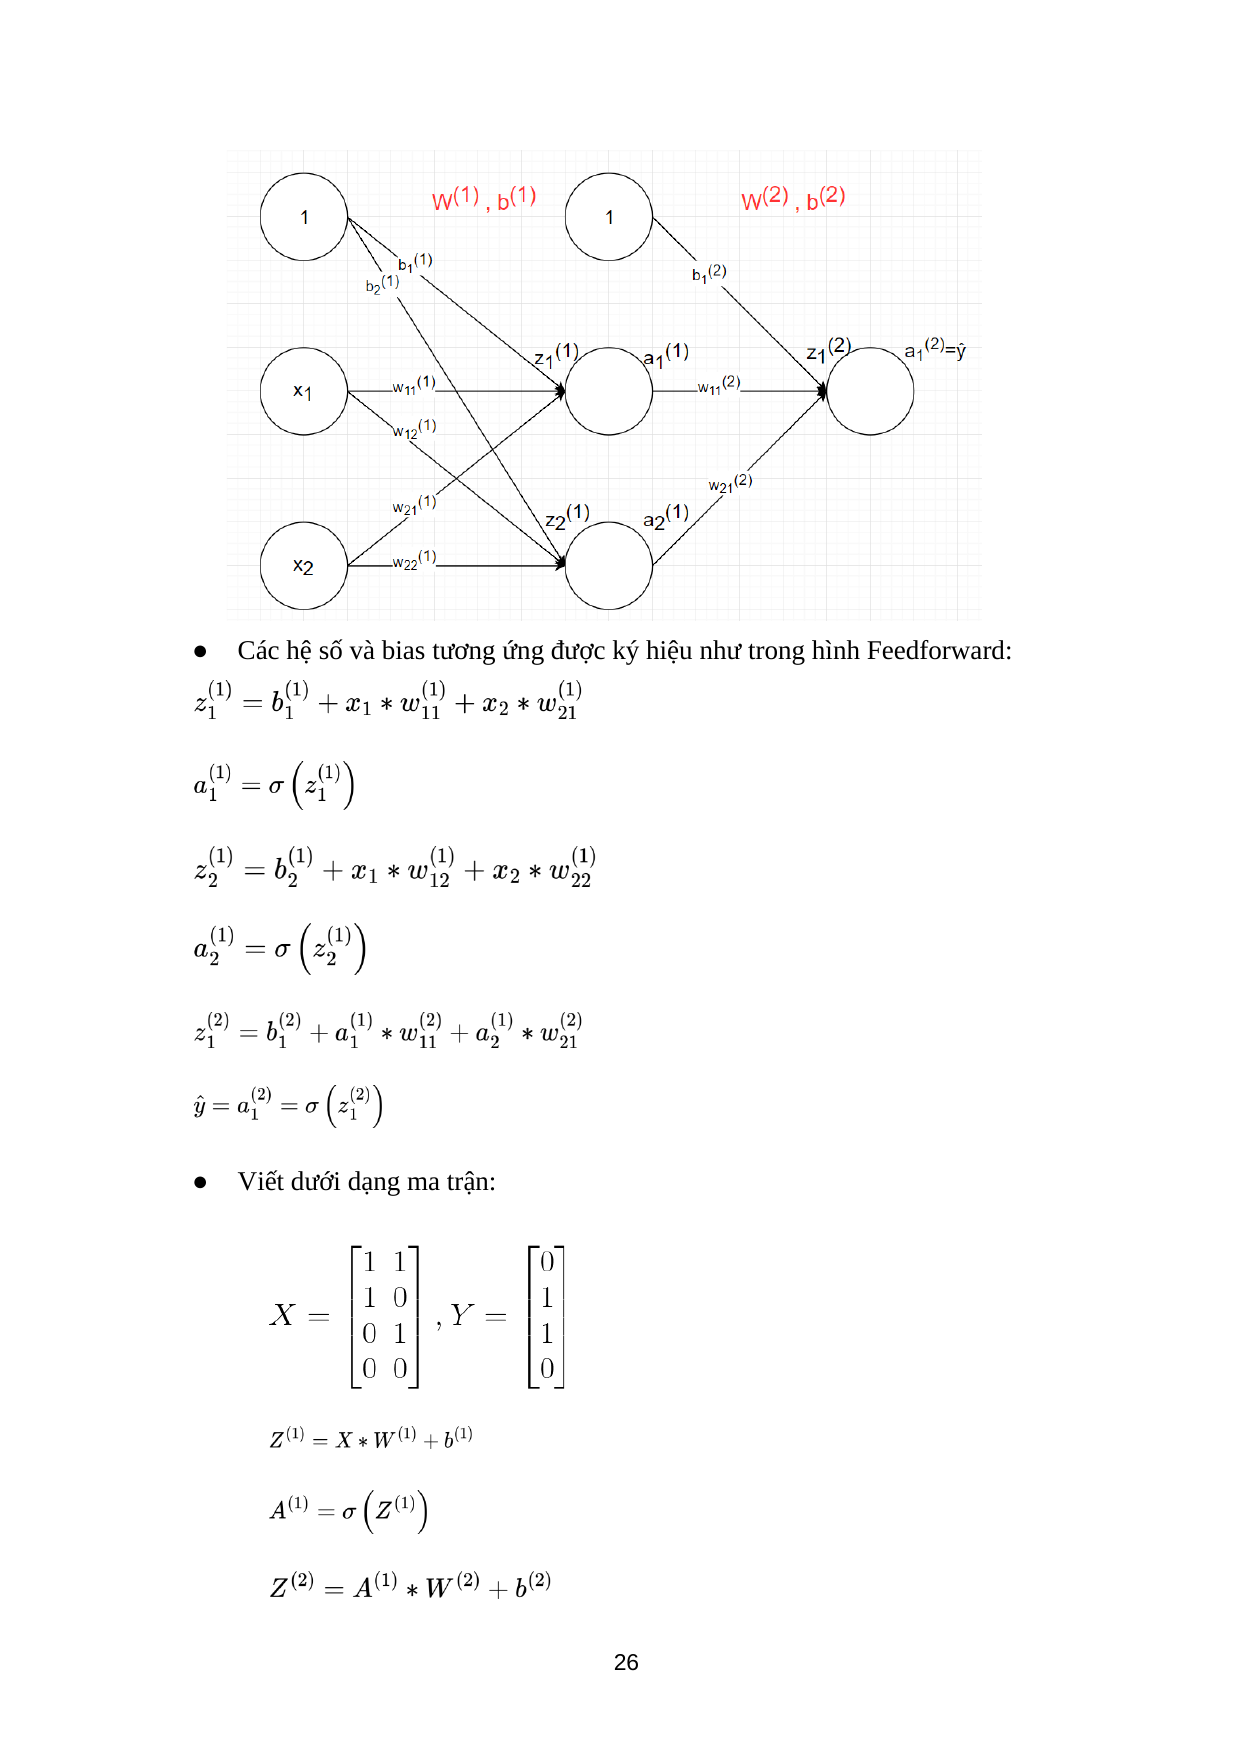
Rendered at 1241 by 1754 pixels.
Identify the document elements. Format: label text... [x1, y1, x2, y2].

picture [268, 1245, 565, 1389]
picture [268, 1571, 553, 1599]
picture [193, 761, 358, 810]
picture [226, 150, 982, 621]
picture [193, 680, 584, 719]
list Viết dưới dạng ma trận: [192, 1165, 1090, 1196]
picture [193, 1012, 584, 1048]
picture [193, 1085, 386, 1128]
list Các hệ số và bias tương ứng được ký hiệu như trong hình Feedforward: [192, 634, 1090, 665]
picture [268, 1426, 474, 1449]
picture [193, 846, 598, 887]
picture [268, 1490, 431, 1534]
picture [193, 923, 370, 975]
